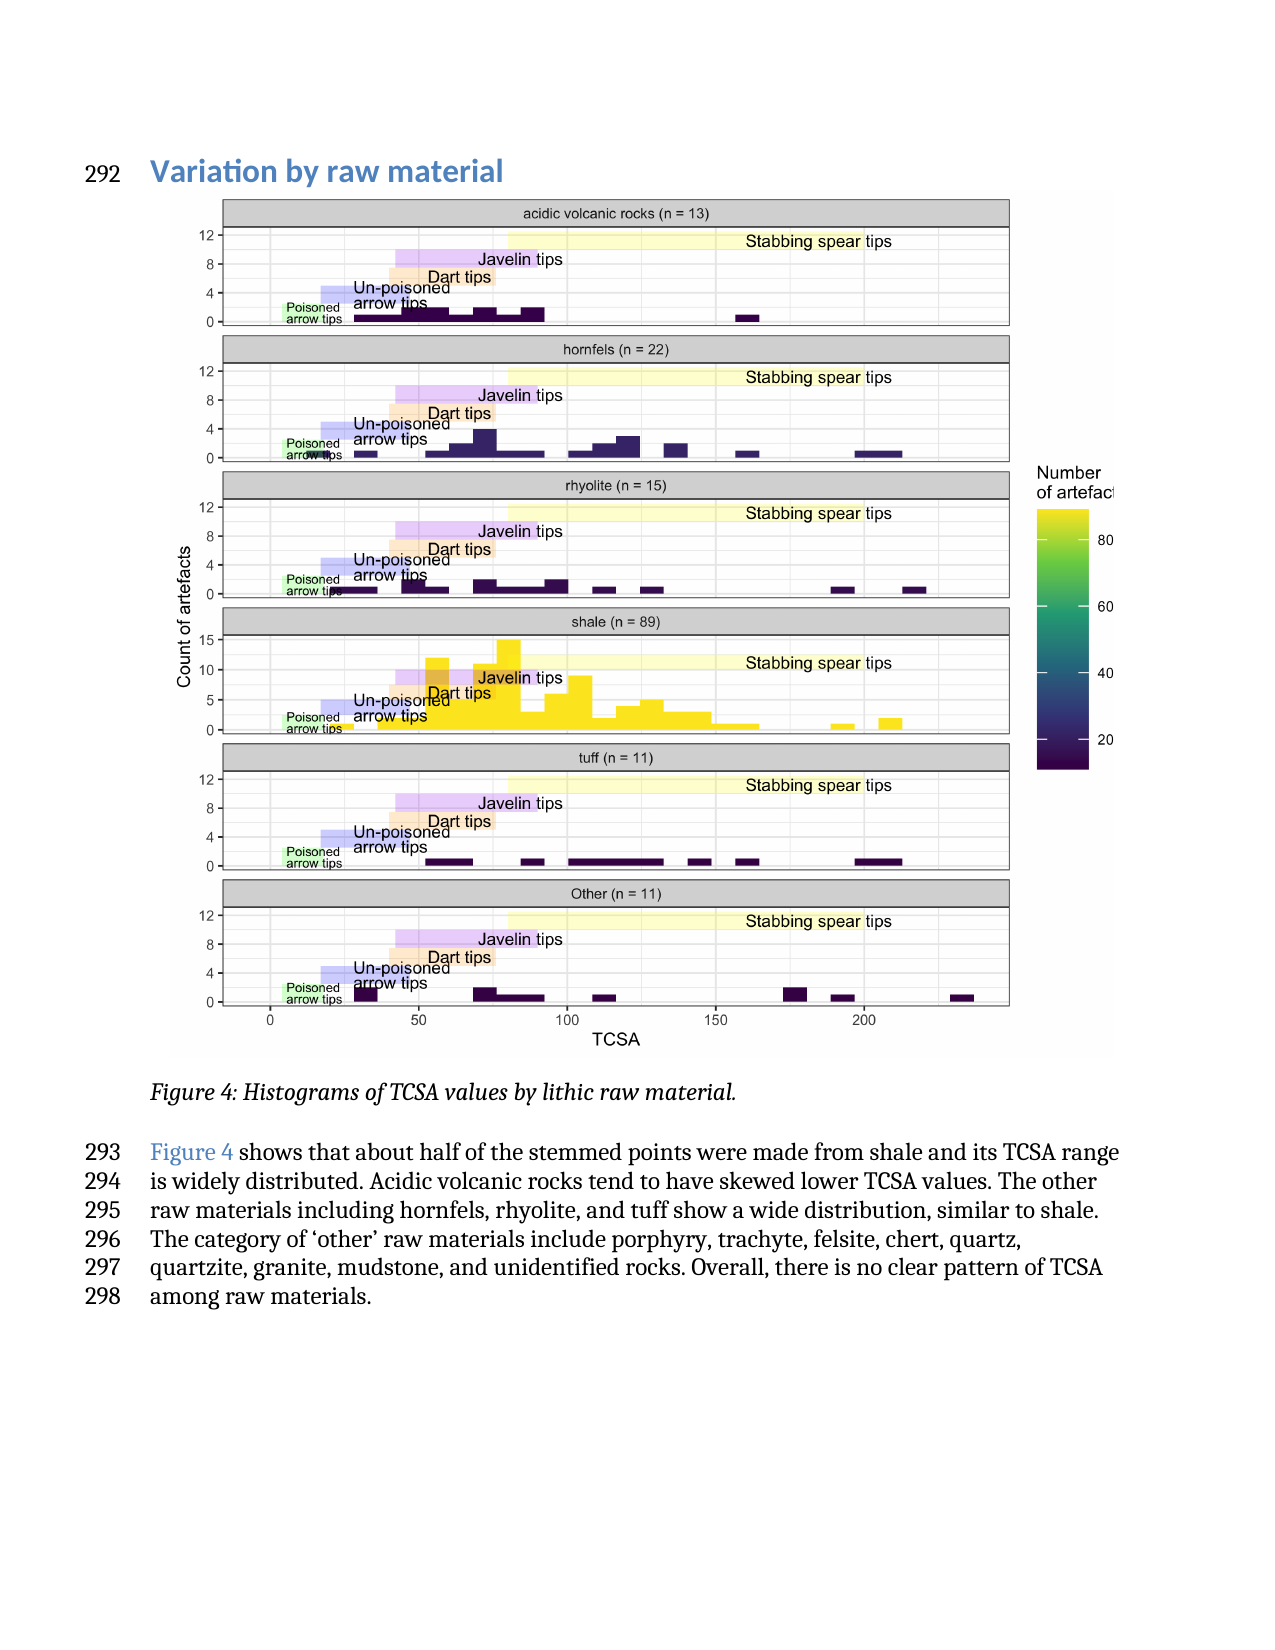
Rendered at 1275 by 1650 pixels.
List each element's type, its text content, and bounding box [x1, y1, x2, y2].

table_header Figure 4: Histograms of TCSA values by lithic raw material. [139, 191, 1114, 1119]
text Figure 4 shows that about half of the stemmed points were made from shale and its TCSA range is widely distributed. Acidic volcanic rocks tend to have skewed lower TCSA values. The other raw materials including hornfels, rhyolite, and tuff show a wide distribution, similar to shale. The category of ‘other’ raw materials include porphyry, trachyte, felsite, chert, quartz, quartzite, granite, mudstone, and unidentified rocks. Overall, there is no clear pattern of TCSA among raw materials. [150, 1138, 1125, 1311]
picture [168, 190, 1114, 1058]
subtitle Variation by raw material [150, 150, 1125, 191]
